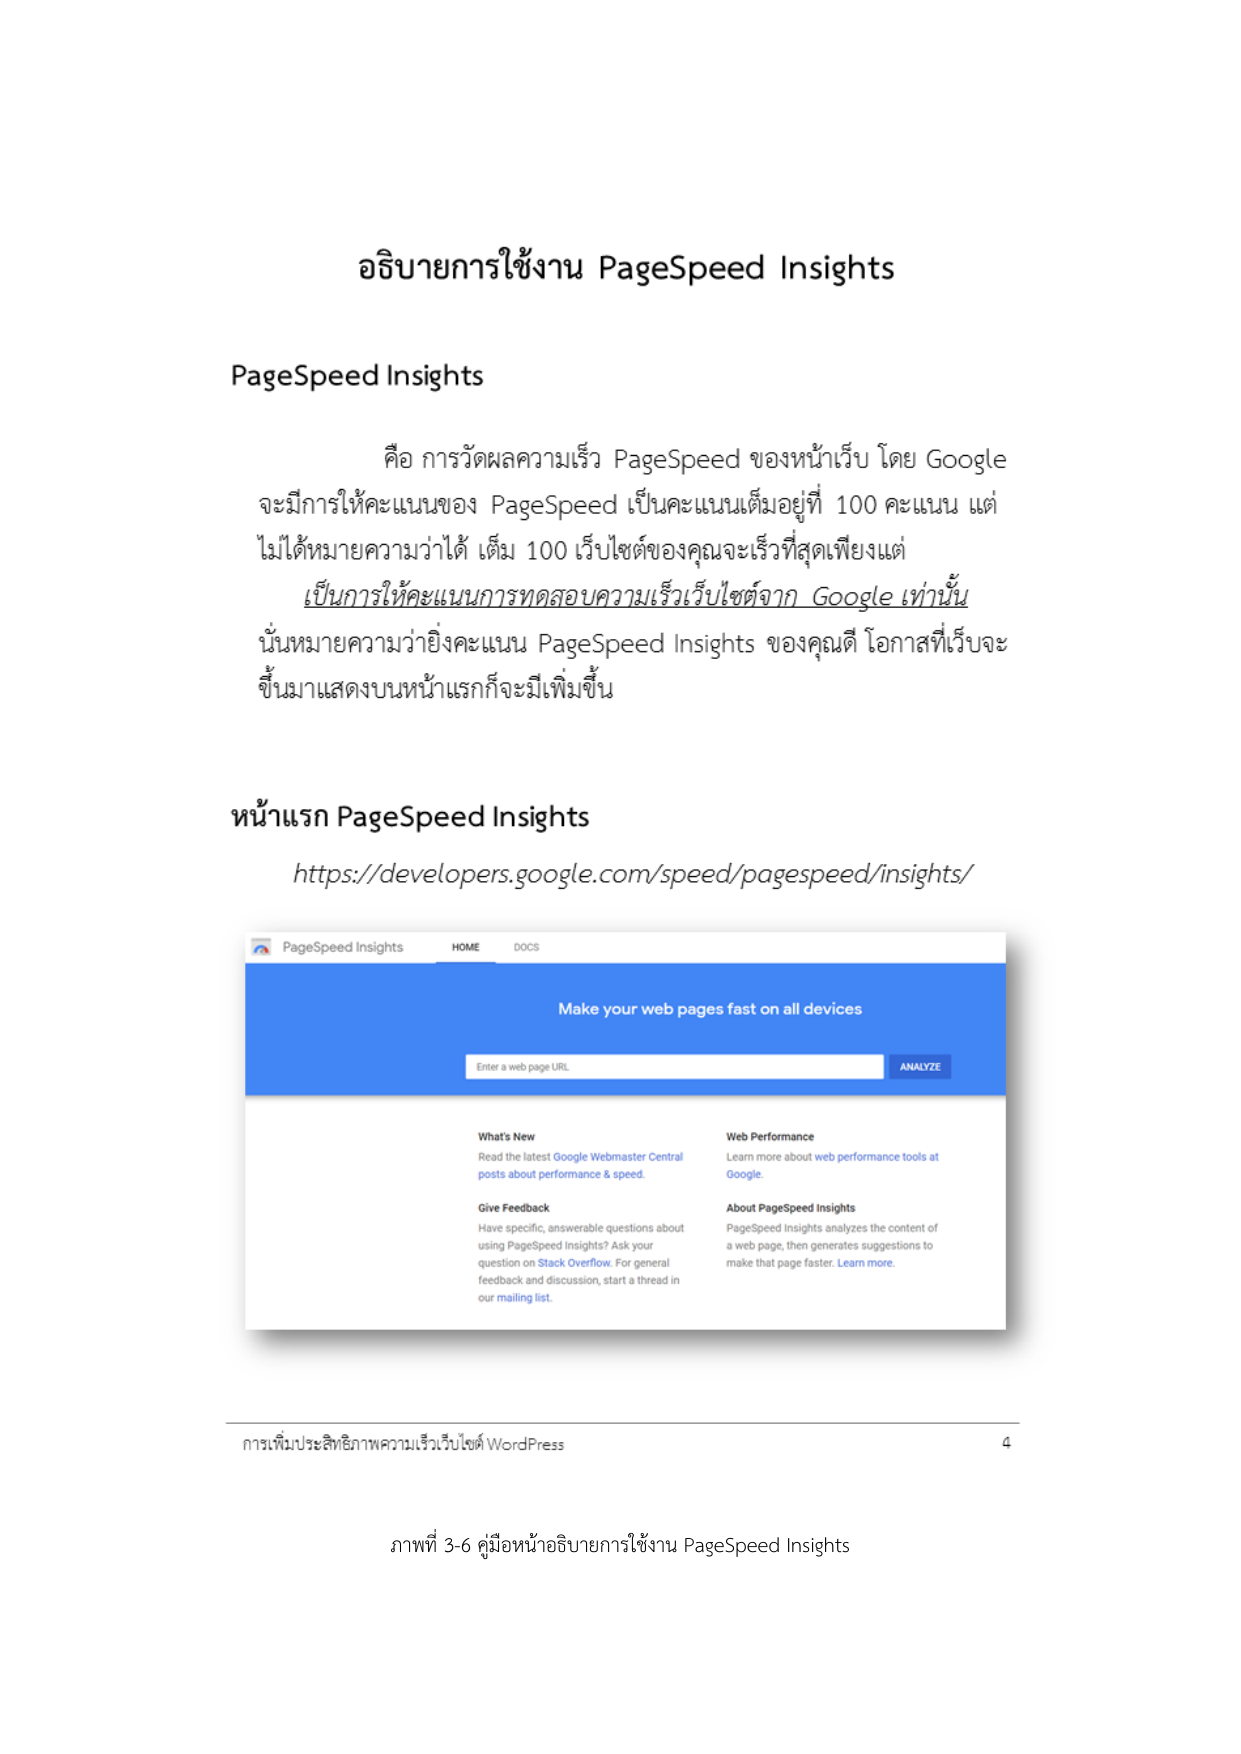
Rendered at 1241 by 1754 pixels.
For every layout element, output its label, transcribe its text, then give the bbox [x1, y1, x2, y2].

picture [150, 150, 1091, 1509]
text ภาพที่ 3-6 คู่มือหน้าอธิบายการใช้งาน PageSpeed Insights [150, 1527, 1090, 1566]
